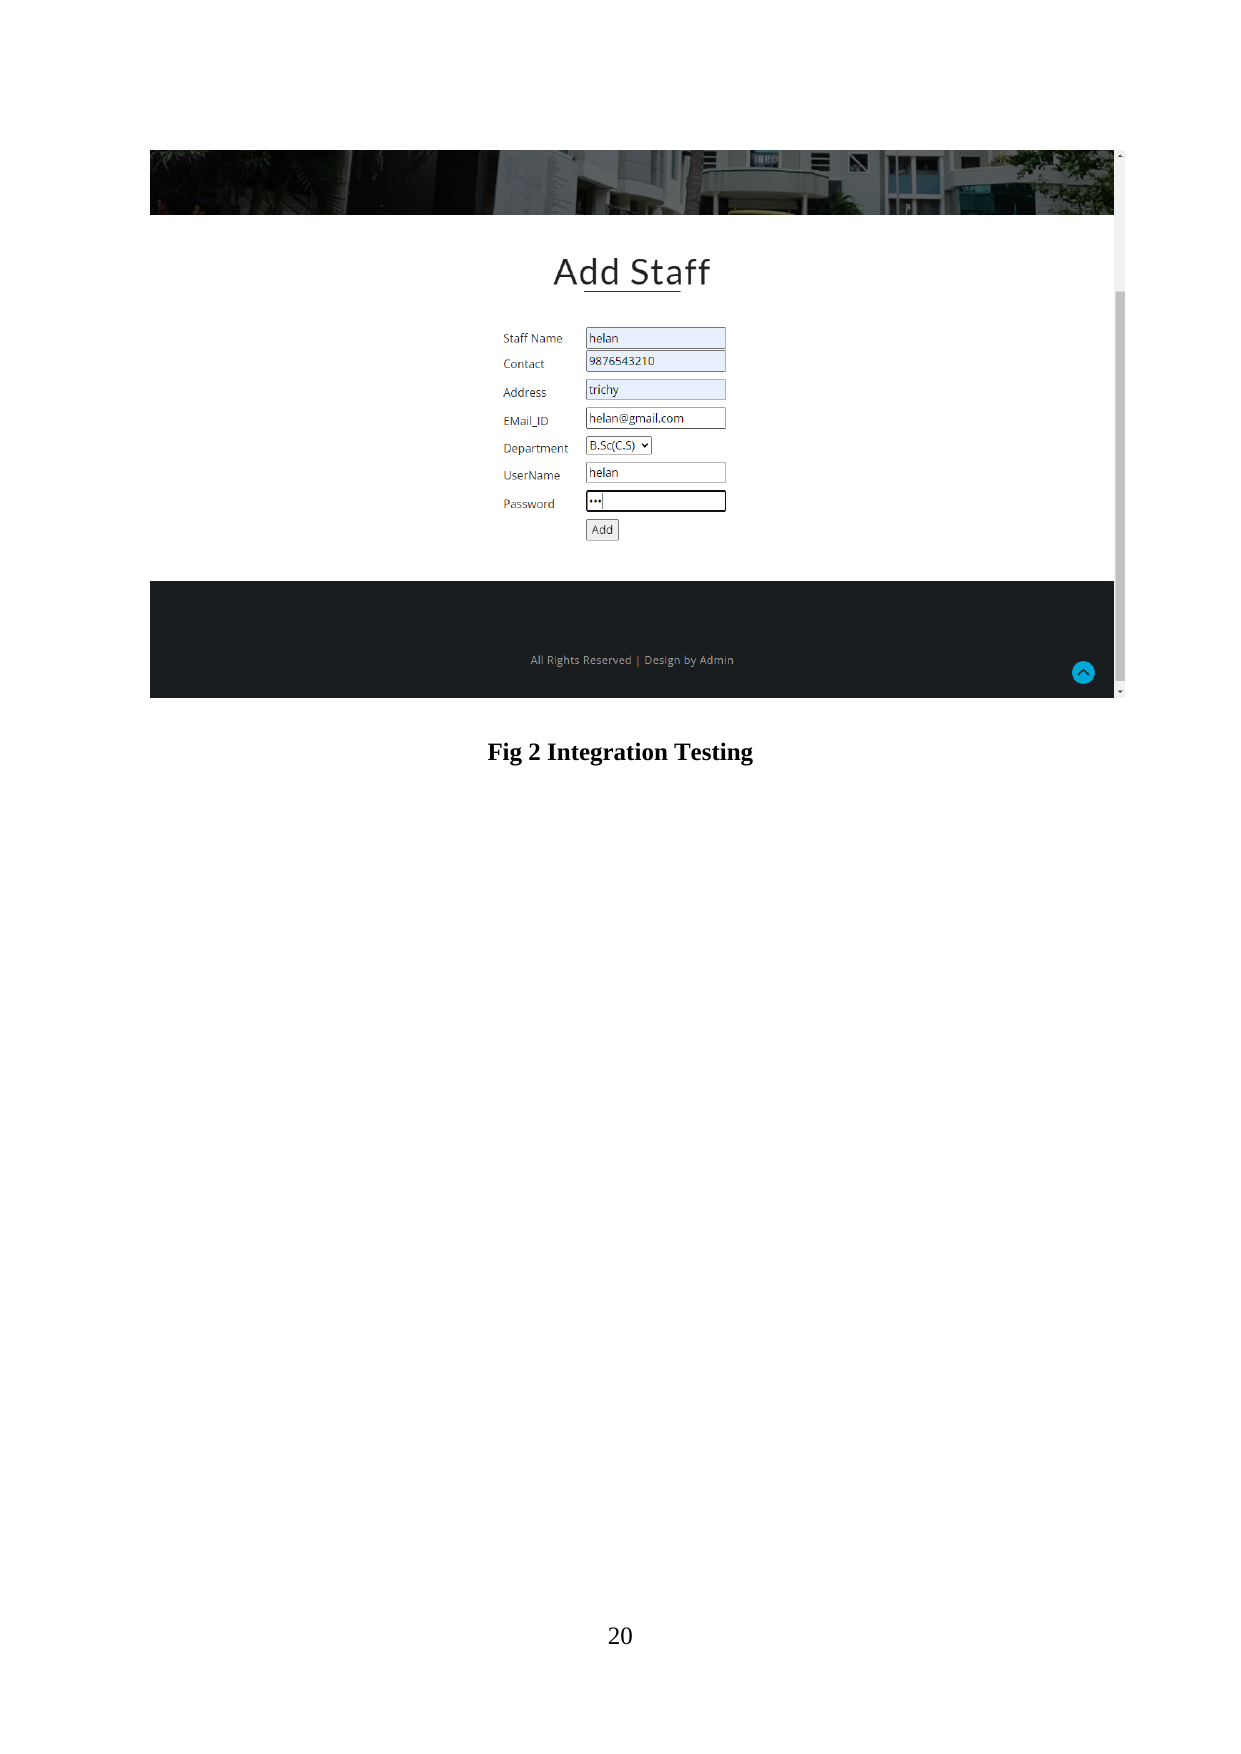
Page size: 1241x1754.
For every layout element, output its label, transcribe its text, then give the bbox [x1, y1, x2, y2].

text Fig 2 Integration Testing [150, 737, 1090, 766]
picture [150, 150, 1125, 698]
